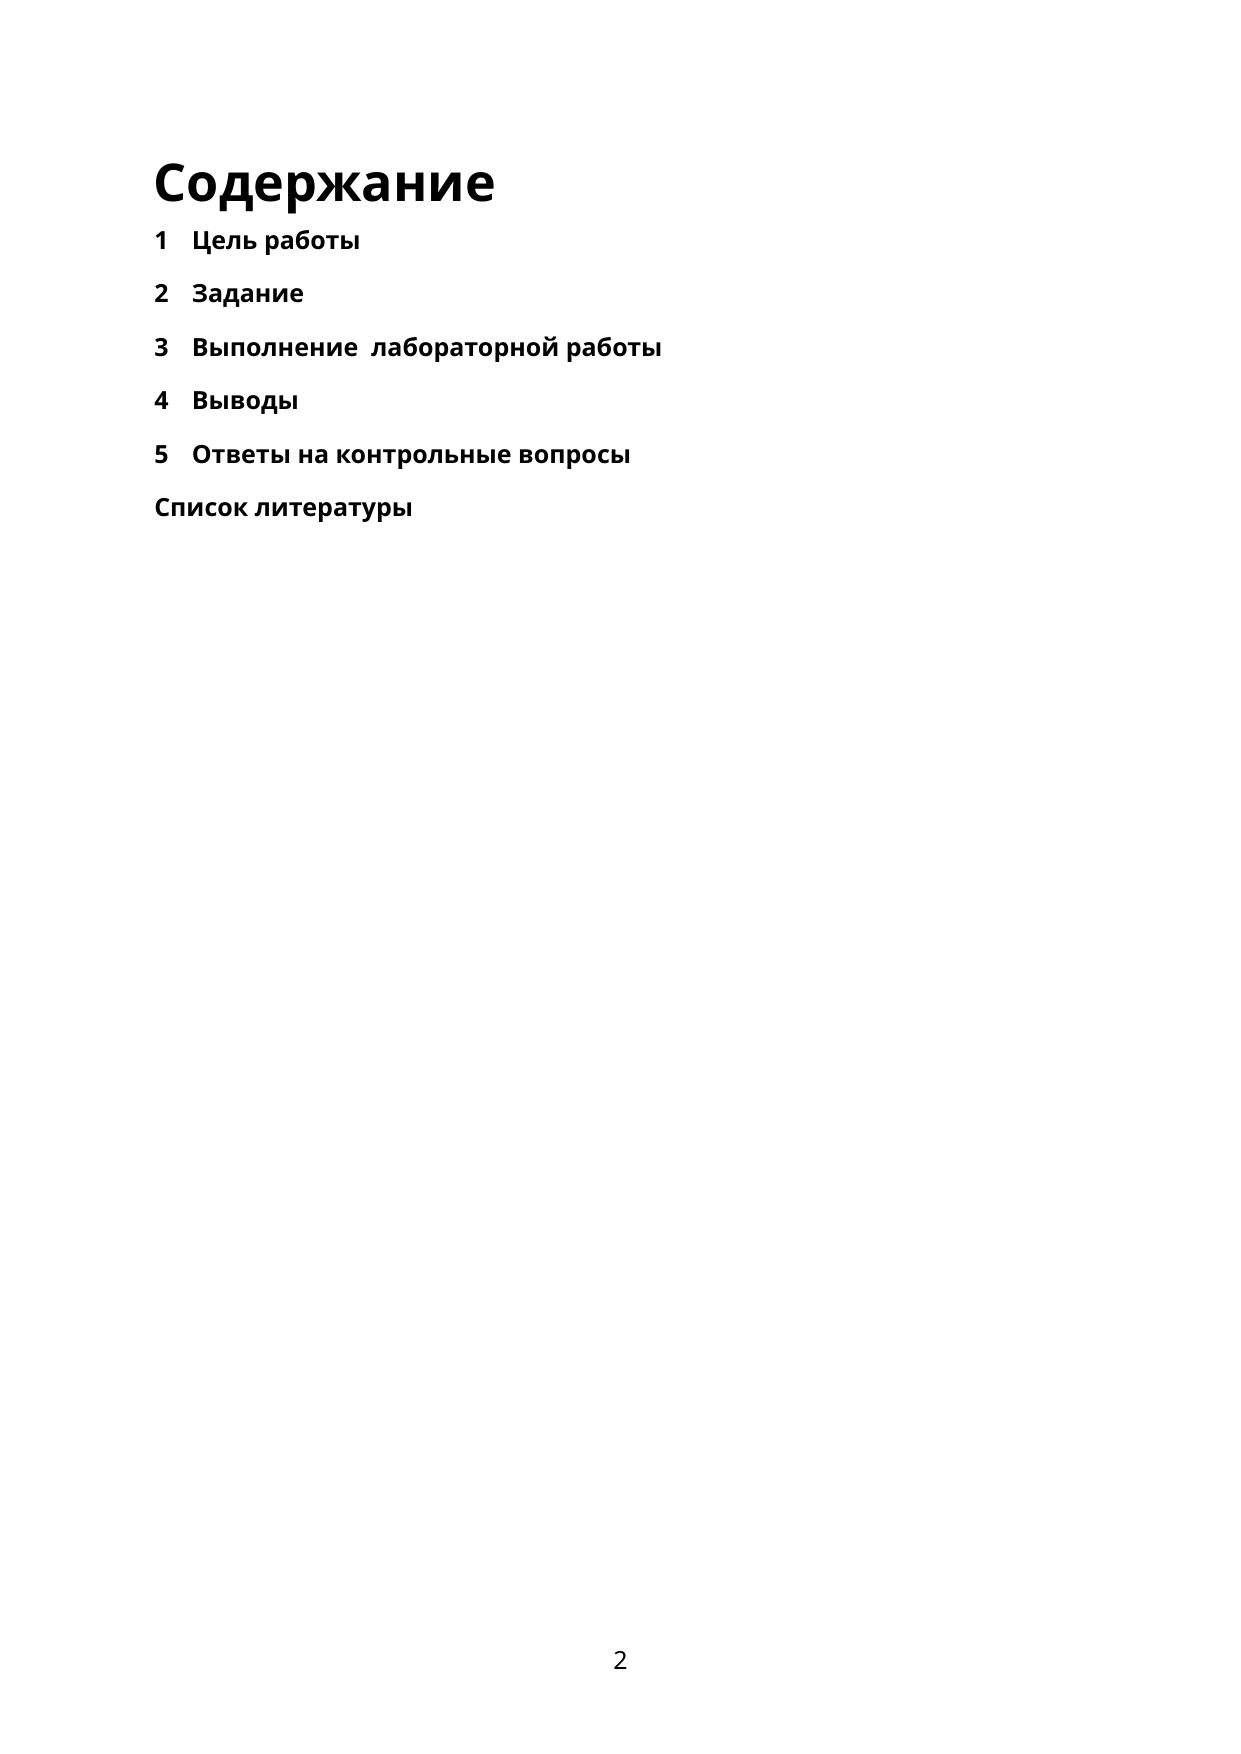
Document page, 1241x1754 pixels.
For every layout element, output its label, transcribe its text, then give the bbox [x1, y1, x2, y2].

text Список литературы [154, 490, 1091, 524]
list Выполнение лабораторной работы [154, 329, 1091, 364]
list Задание [154, 276, 1091, 310]
text Содержание [153, 146, 1091, 217]
list Выводы [154, 383, 1091, 417]
list Цель работы [154, 223, 1091, 257]
list Ответы на контрольные вопросы [154, 436, 1091, 471]
